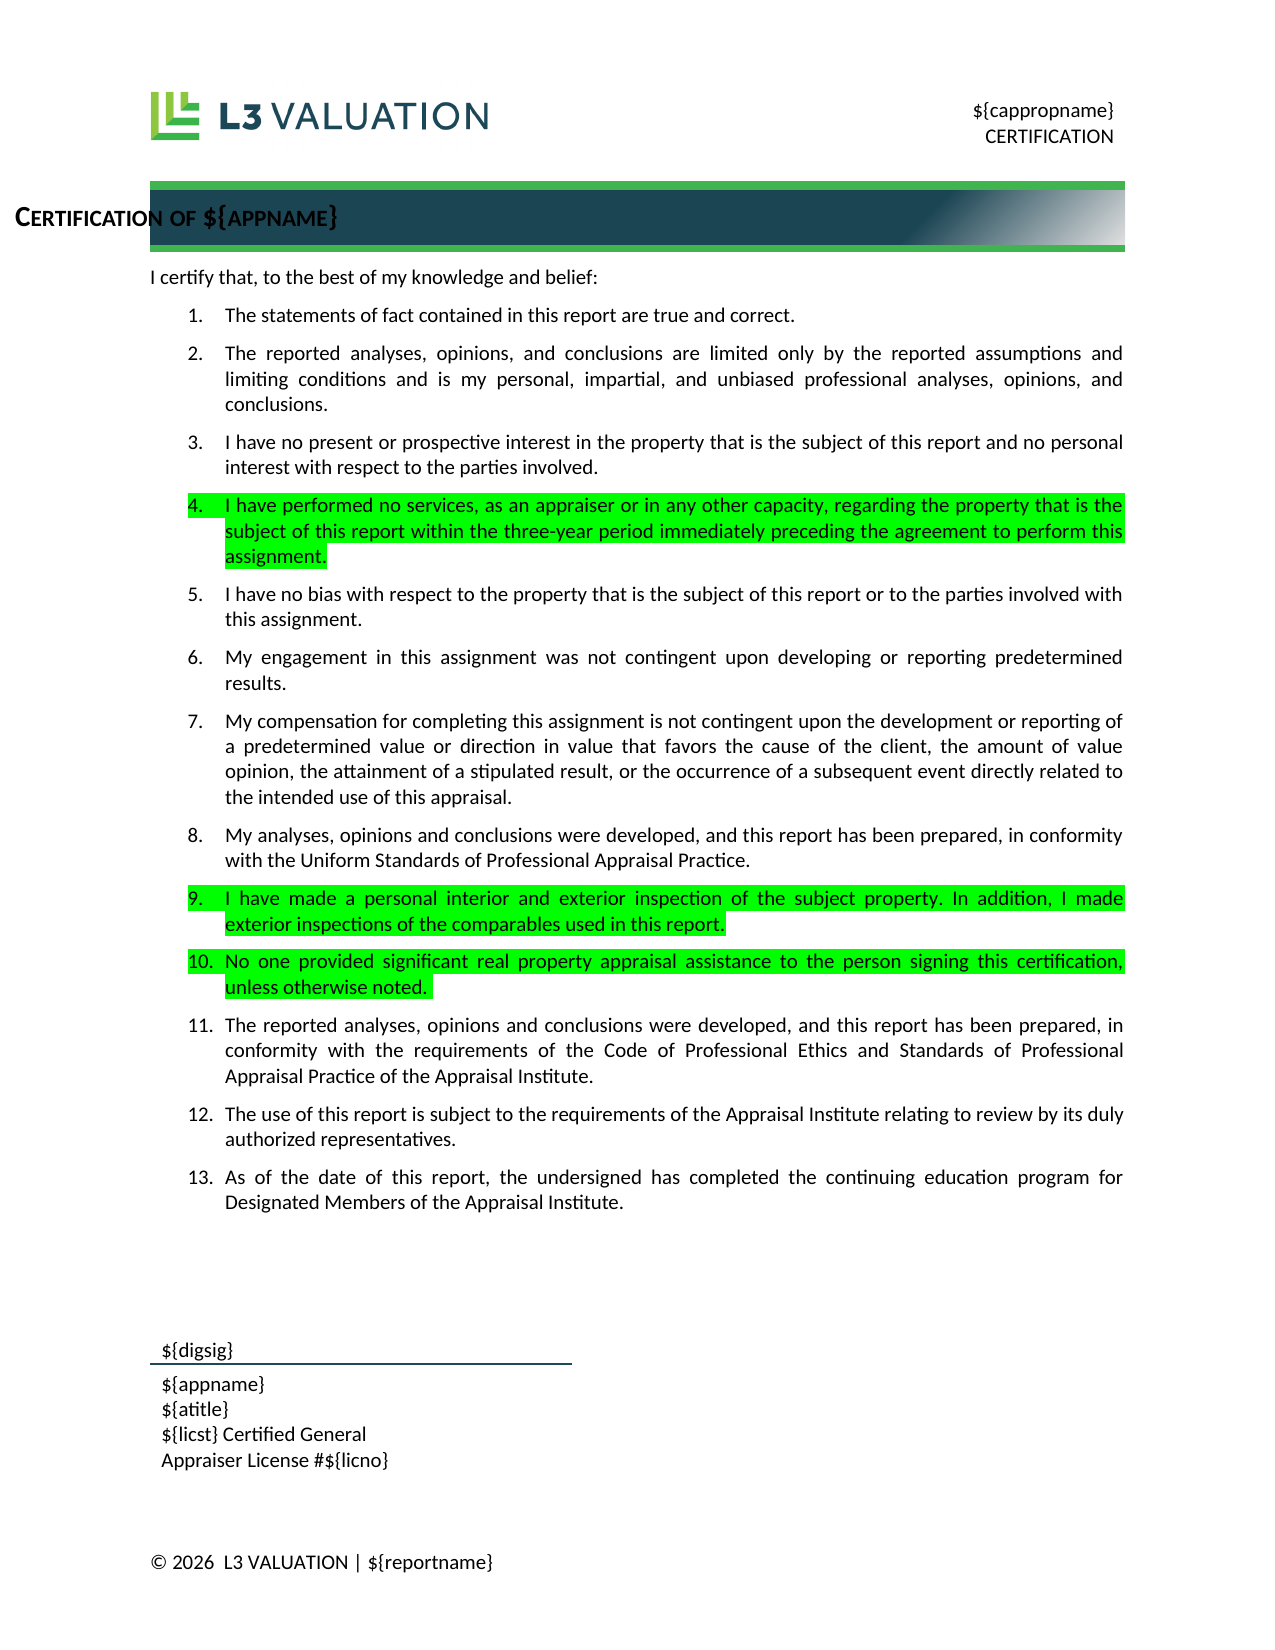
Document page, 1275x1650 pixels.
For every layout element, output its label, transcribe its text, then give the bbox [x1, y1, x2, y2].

list My compensation for completing this assignment is not contingent upon the development or reporting of a predetermined value or direction in value that favors the cause of the client, the amount of value opinion, the attainment of a stipulated result, or the occurrence of a subsequent event directly related to the intended use of this appraisal. [187, 708, 1125, 809]
list I have no present or prospective interest in the property that is the subject of this report and no personal interest with respect to the parties involved. [187, 429, 1125, 480]
list I have no bias with respect to the property that is the subject of this report or to the parties involved with this assignment. [187, 581, 1125, 632]
list My engagement in this assignment was not contingent upon developing or reporting predetermined results. [187, 644, 1125, 695]
list The use of this report is subject to the requirements of the Appraisal Institute relating to review by its duly authorized representatives. [187, 1101, 1125, 1152]
table_header ${digsig} [150, 1256, 572, 1362]
text I certify that, to the best of my knowledge and belief: [150, 264, 1125, 290]
list My analyses, opinions and conclusions were developed, and this report has been prepared, in conformity with the Uniform Standards of Professional Appraisal Practice. [187, 822, 1125, 873]
table_cell ${appname} ${atitle} ${licst} Certified General Appraiser License #${licno} [150, 1365, 572, 1472]
list The reported analyses, opinions, and conclusions are limited only by the reported assumptions and limiting conditions and is my personal, impartial, and unbiased professional analyses, opinions, and conclusions. [187, 340, 1125, 417]
picture [135, 75, 502, 156]
list The statements of fact contained in this report are true and correct. [187, 302, 1125, 328]
list The reported analyses, opinions and conclusions were developed, and this report has been prepared, in conformity with the requirements of the Code of Professional Ethics and Standards of Professional Appraisal Practice of the Appraisal Institute. [187, 1012, 1125, 1088]
